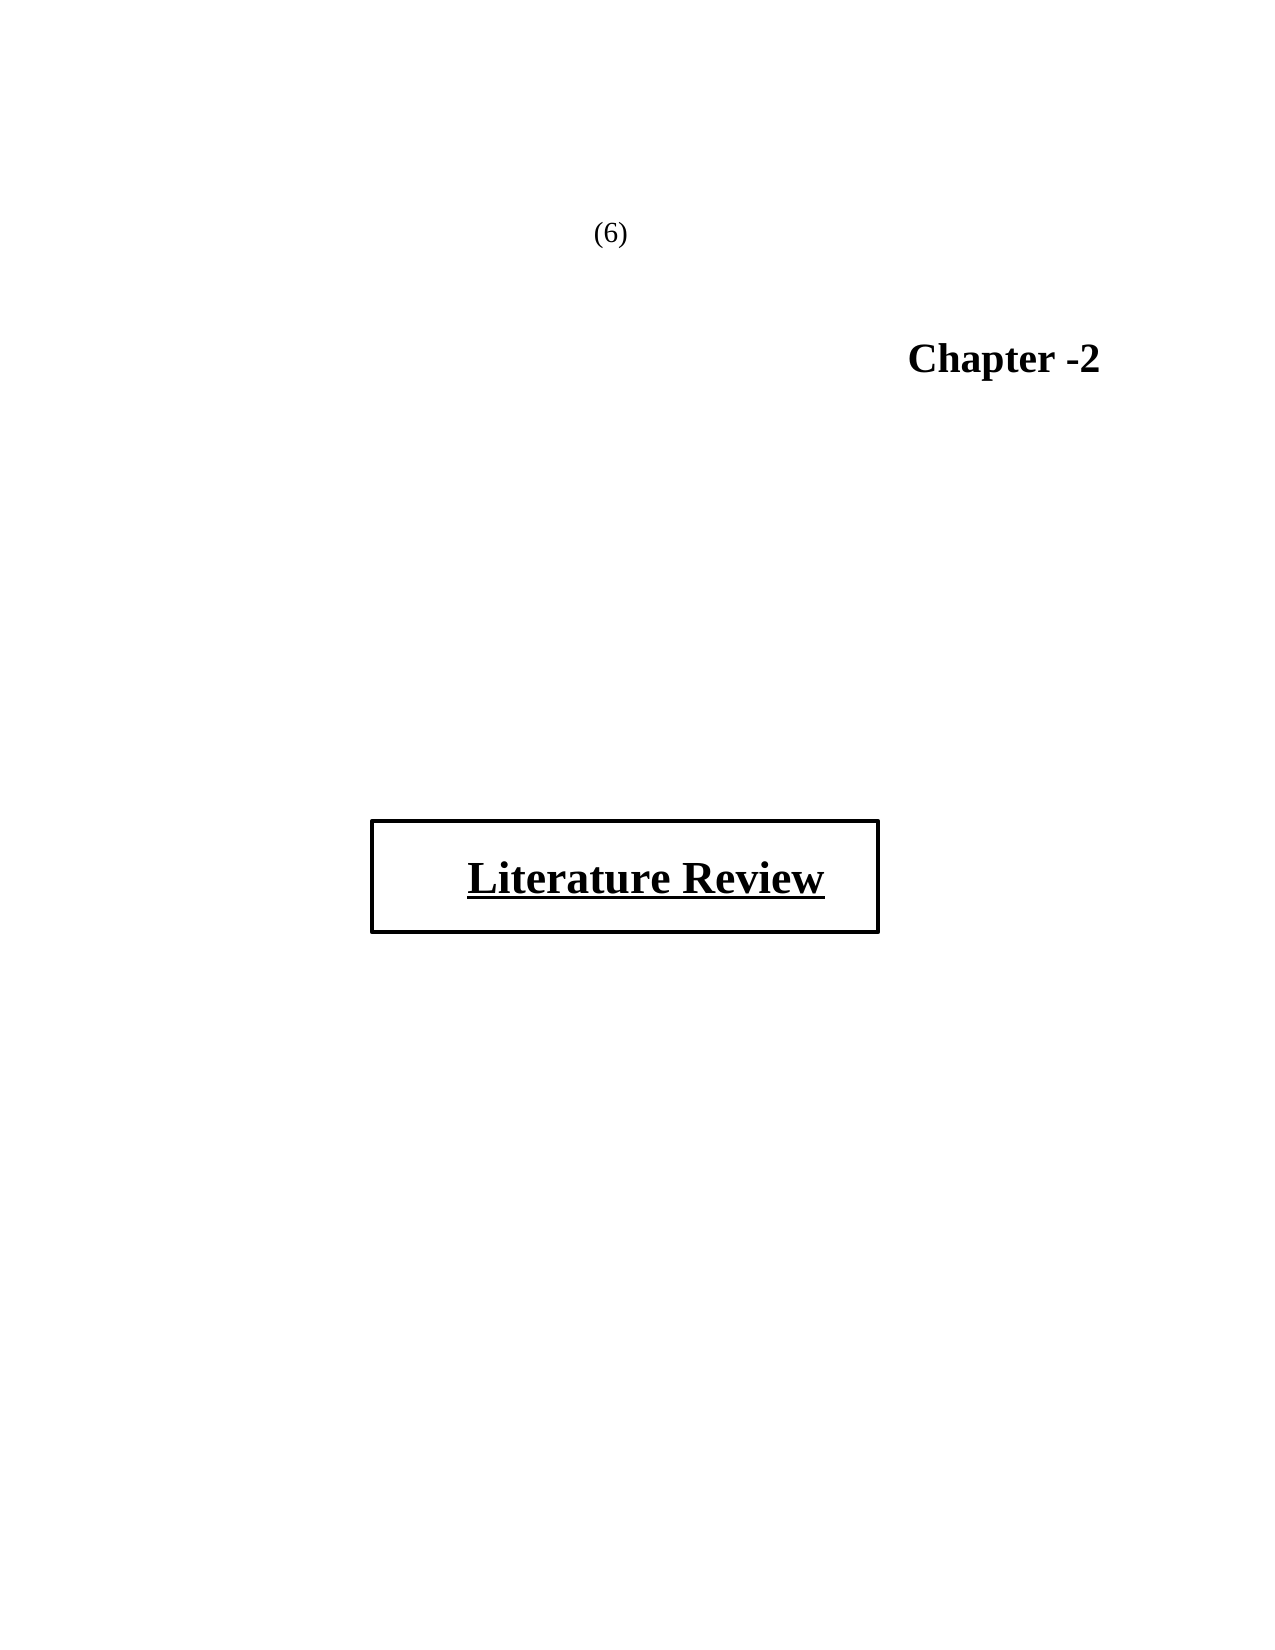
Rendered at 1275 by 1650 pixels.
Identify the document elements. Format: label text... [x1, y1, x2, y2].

text Chapter -2 [112, 334, 1162, 382]
text (6) [112, 215, 1162, 249]
